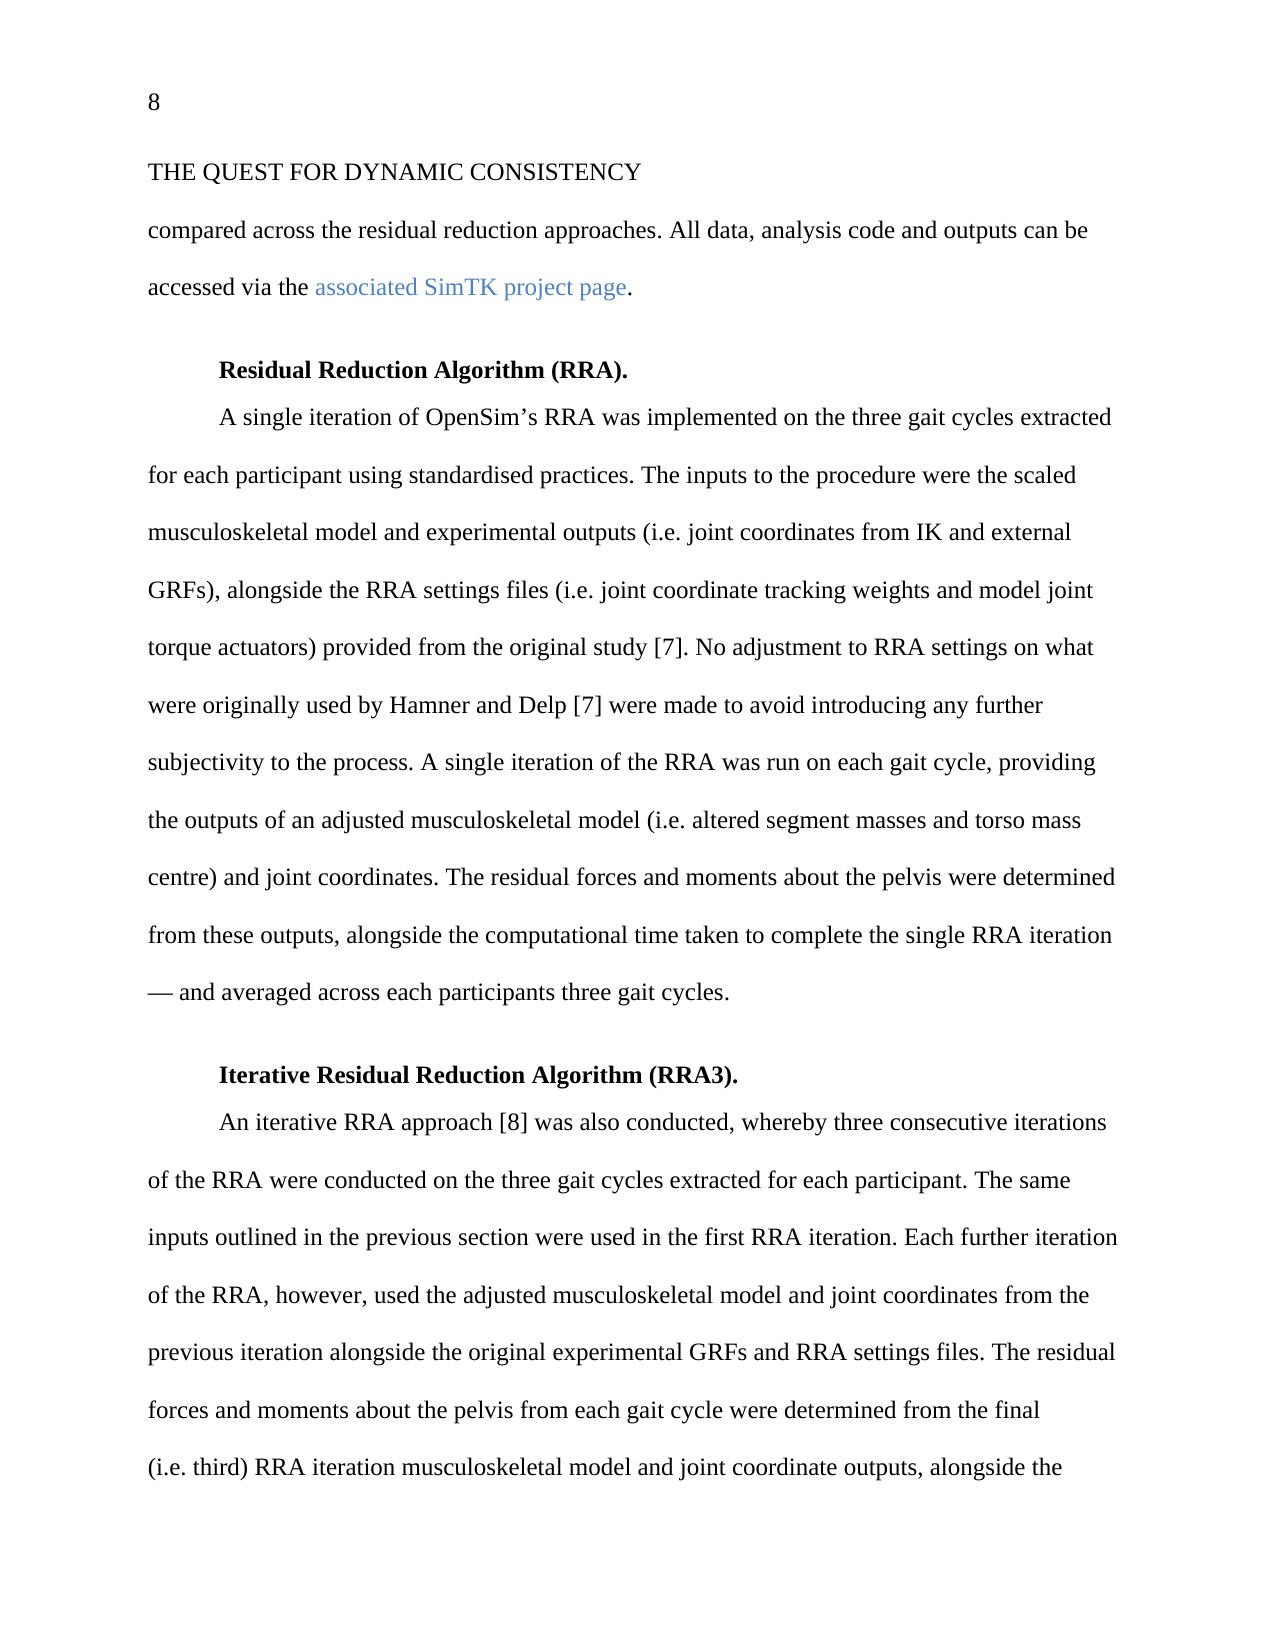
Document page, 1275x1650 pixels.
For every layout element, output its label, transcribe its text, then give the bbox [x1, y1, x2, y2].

text A single iteration of OpenSim’s RRA was implemented on the three gait cycles extracted for each participant using standardised practices. The inputs to the procedure were the scaled musculoskeletal model and experimental outputs (i.e. joint coordinates from IK and external GRFs), alongside the RRA settings files (i.e. joint coordinate tracking weights and model joint torque actuators) provided from the original study [7]. No adjustment to RRA settings on what were originally used by Hamner and Delp [7] were made to avoid introducing any further subjectivity to the process. A single iteration of the RRA was run on each gait cycle, providing the outputs of an adjusted musculoskeletal model (i.e. altered segment masses and torso mass centre) and joint coordinates. The residual forces and moments about the pelvis were determined from these outputs, alongside the computational time taken to complete the single RRA iteration — and averaged across each participants three gait cycles. [148, 402, 1127, 1006]
subtitle Residual Reduction Algorithm (RRA). [148, 355, 1127, 384]
subtitle Iterative Residual Reduction Algorithm (RRA3). [148, 1060, 1127, 1089]
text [148, 1107, 1127, 1481]
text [148, 215, 1127, 301]
